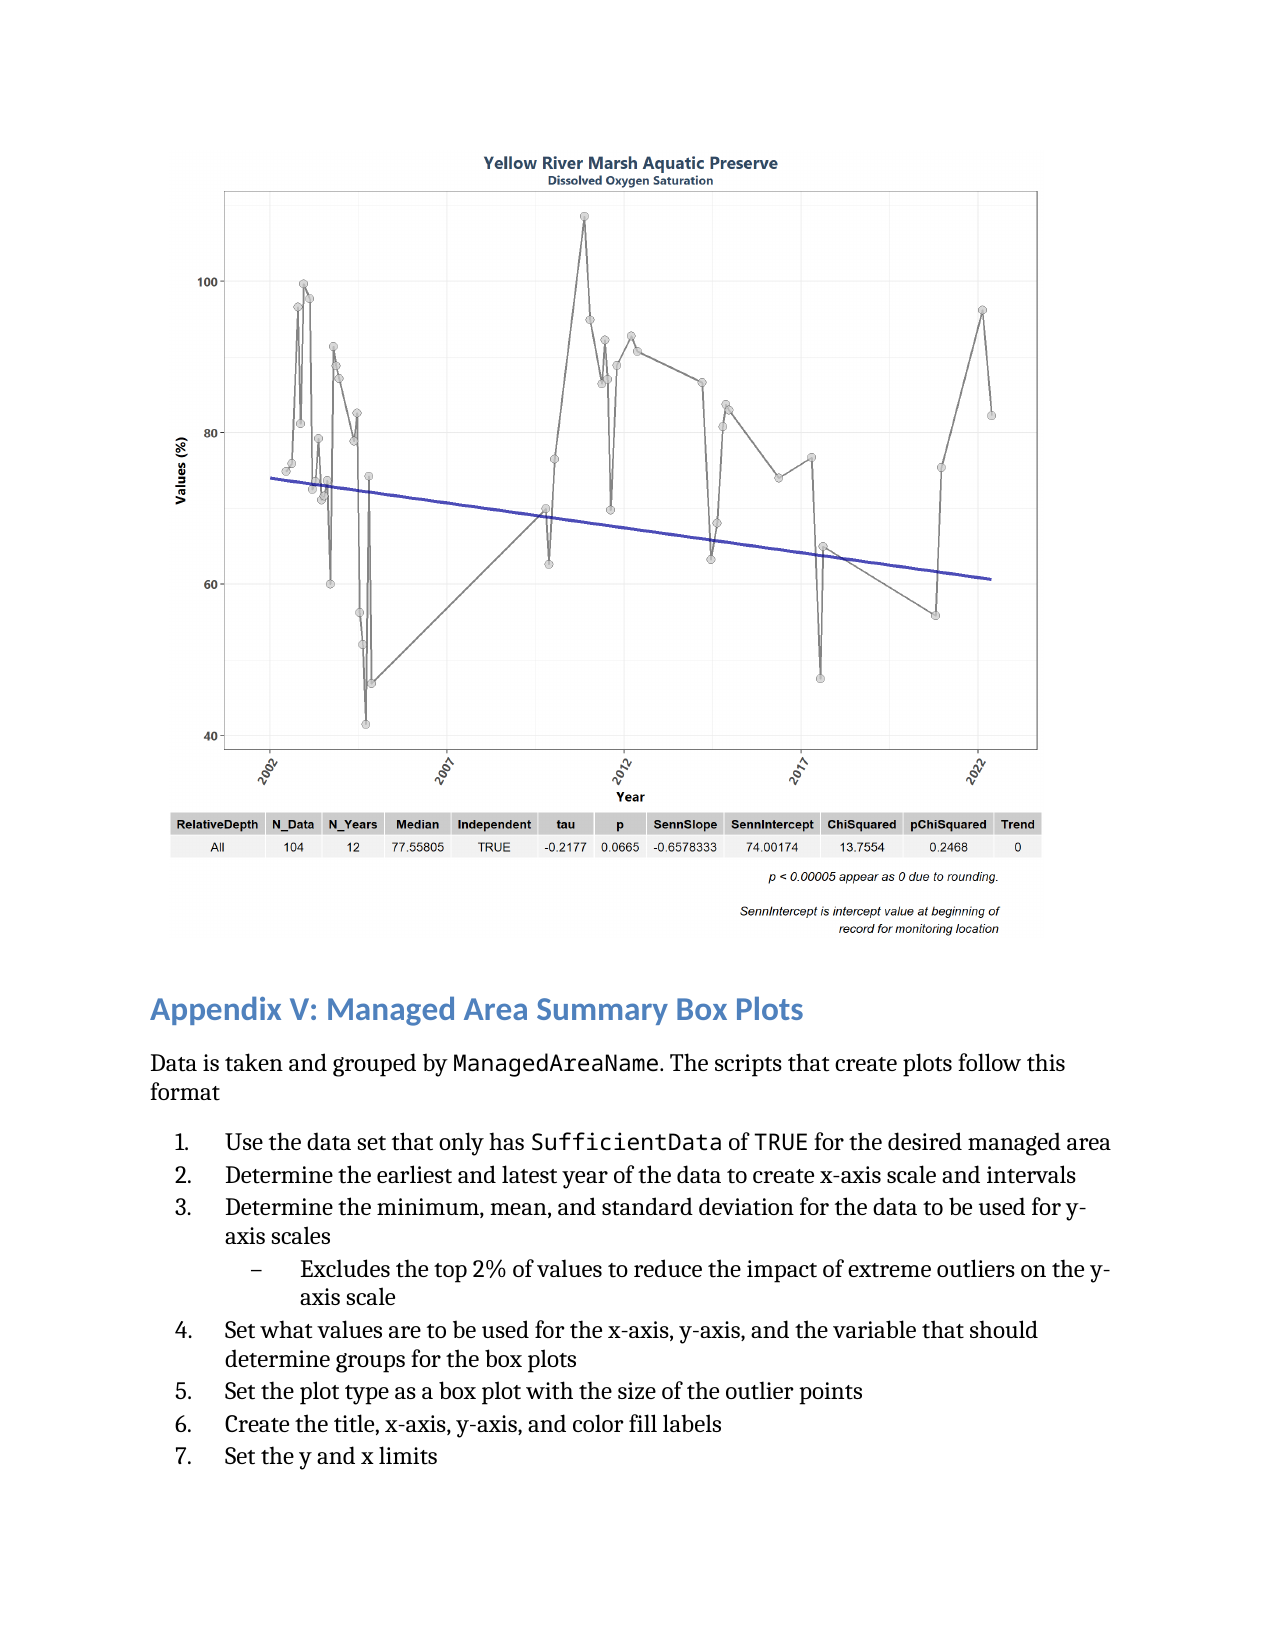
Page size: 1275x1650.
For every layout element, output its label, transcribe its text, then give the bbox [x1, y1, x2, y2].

text Data is taken and grouped by ManagedAreaName. The scripts that create plots follow this format [150, 1047, 1125, 1107]
list Create the title, x-axis, y-axis, and color fill labels [175, 1409, 1125, 1438]
list Determine the earliest and latest year of the data to create x-axis scale and intervals [175, 1161, 1125, 1189]
subtitle Appendix V: Managed Area Summary Box Plots [150, 987, 1125, 1028]
list Use the data set that only has SufficientData of TRUE for the desired managed area [175, 1126, 1125, 1157]
list Excludes the top 2% of values to reduce the impact of extreme outliers on the y-axis scale [250, 1254, 1125, 1312]
list Set the plot type as a box plot with the size of the outlier points [175, 1377, 1125, 1406]
list Determine the minimum, mean, and standard deviation for the data to be used for y-axis scales [175, 1193, 1125, 1251]
list Set the y and x limits [175, 1442, 1125, 1471]
list Set what values are to be used for the x-axis, y-axis, and the variable that should determine groups for the box plots [175, 1316, 1125, 1373]
picture [168, 150, 1044, 938]
